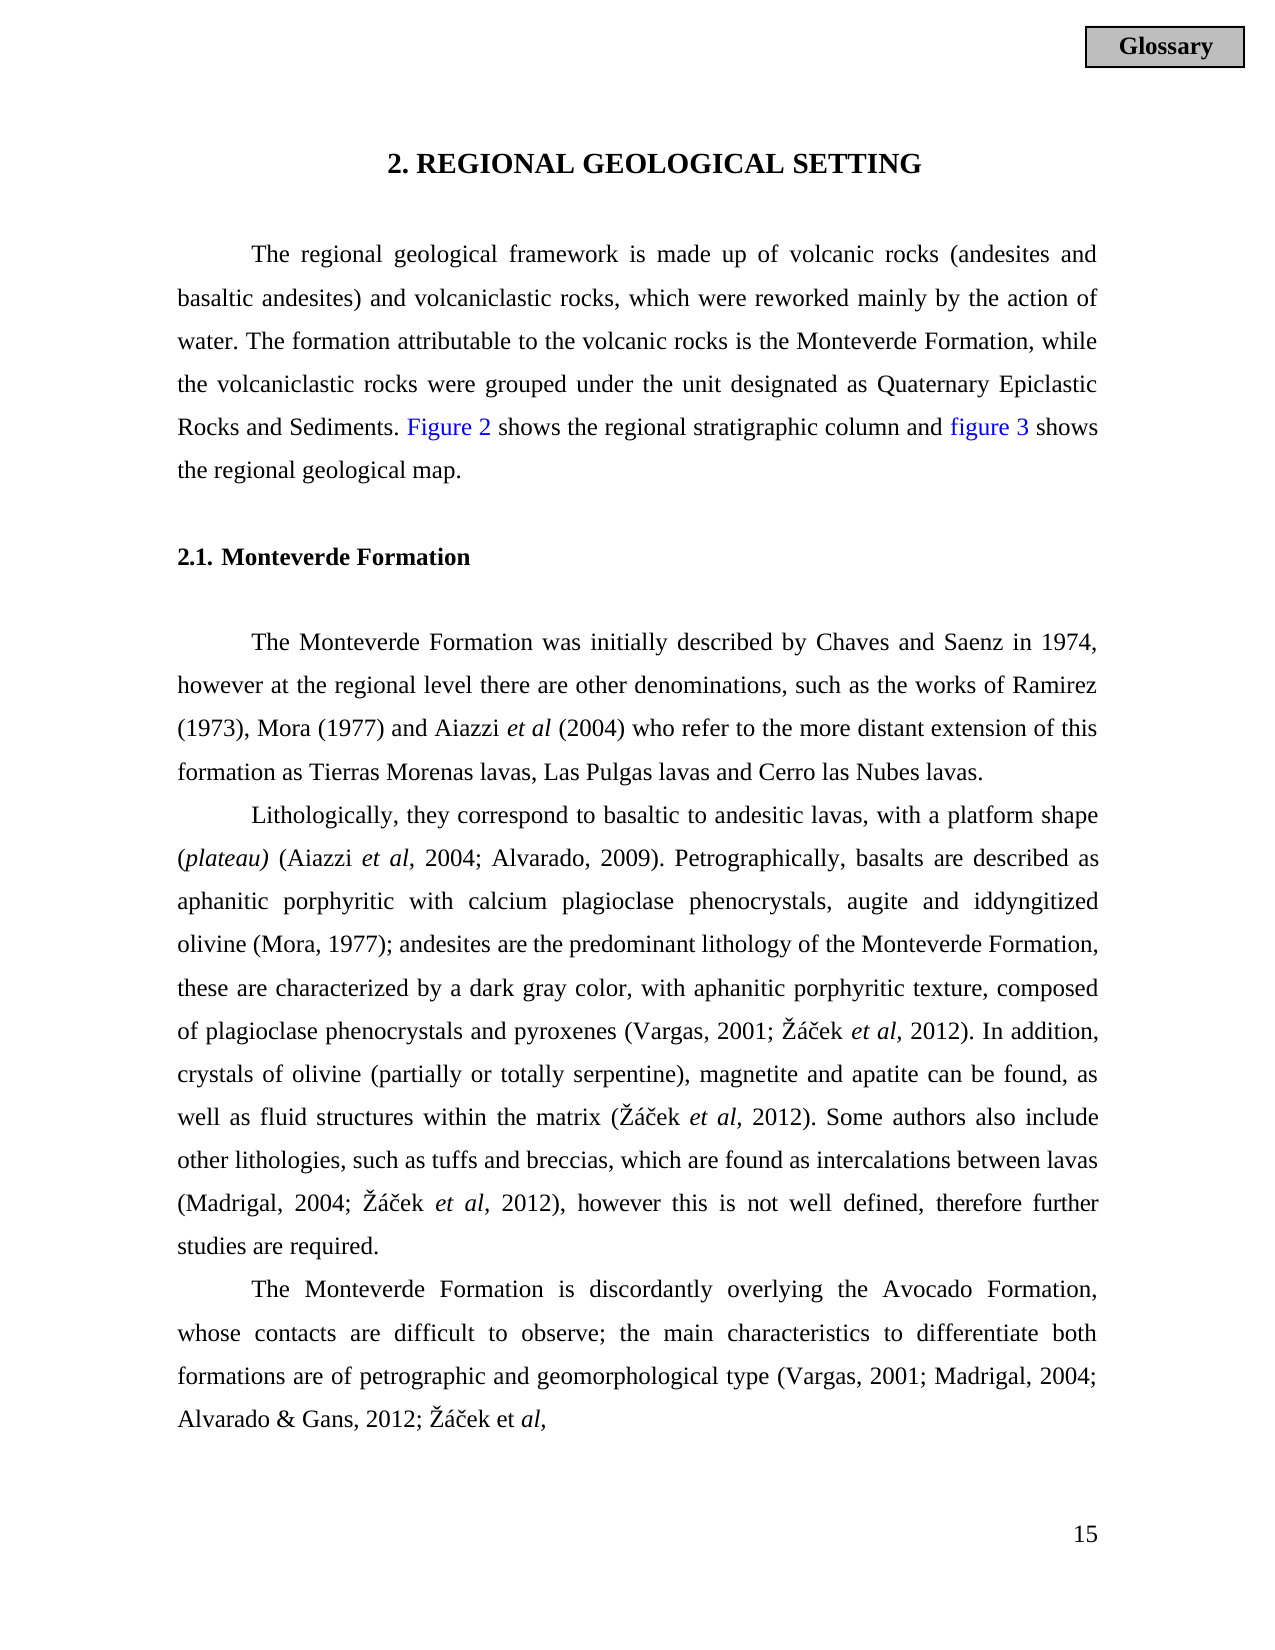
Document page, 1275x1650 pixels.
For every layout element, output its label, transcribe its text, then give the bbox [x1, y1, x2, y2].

subtitle Monteverde Formation [177, 542, 1110, 571]
text The Monteverde Formation was initially described by Chaves and Saenz in 1974, however at the regional level there are other denominations, such as the works of Ramirez (1973), Mora (1977) and Aiazzi et al (2004) who refer to the more distant extension of this formation as Tierras Morenas lavas, Las Pulgas lavas and Cerro las Nubes lavas. [177, 627, 1098, 785]
text The Monteverde Formation is discordantly overlying the Avocado Formation, whose contacts are difficult to observe; the main characteristics to differentiate both formations are of petrographic and geomorphological type (Vargas, 2001; Madrigal, 2004; Alvarado & Gans, 2012; Žáček et al, [177, 1274, 1098, 1433]
text The regional geological framework is made up of volcanic rocks (andesites and basaltic andesites) and volcaniclastic rocks, which were reworked mainly by the action of water. The formation attributable to the volcanic rocks is the Monteverde Formation, while the volcaniclastic rocks were grouped under the unit designated as Quaternary Epiclastic Rocks and Sediments. Figure 2 shows the regional stratigraphic column and figure 3 shows the regional geological map. [177, 239, 1098, 484]
subtitle REGIONAL GEOLOGICAL SETTING [387, 146, 1110, 179]
text Lithologically, they correspond to basaltic to andesitic lavas, with a platform shape (plateau) (Aiazzi et al, 2004; Alvarado, 2009). Petrographically, basalts are described as aphanitic porphyritic with calcium plagioclase phenocrystals, augite and iddyngitized olivine (Mora, 1977); andesites are the predominant lithology of the Monteverde Formation, these are characterized by a dark gray color, with aphanitic porphyritic texture, composed of plagioclase phenocrystals and pyroxenes (Vargas, 2001; Žáček et al, 2012). In addition, crystals of olivine (partially or totally serpentine), magnetite and apatite can be found, as well as fluid structures within the matrix (Žáček et al, 2012). Some authors also include other lithologies, such as tuffs and breccias, which are found as intercalations between lavas (Madrigal, 2004; Žáček et al, 2012), however this is not well defined, therefore further studies are required. [177, 800, 1099, 1260]
